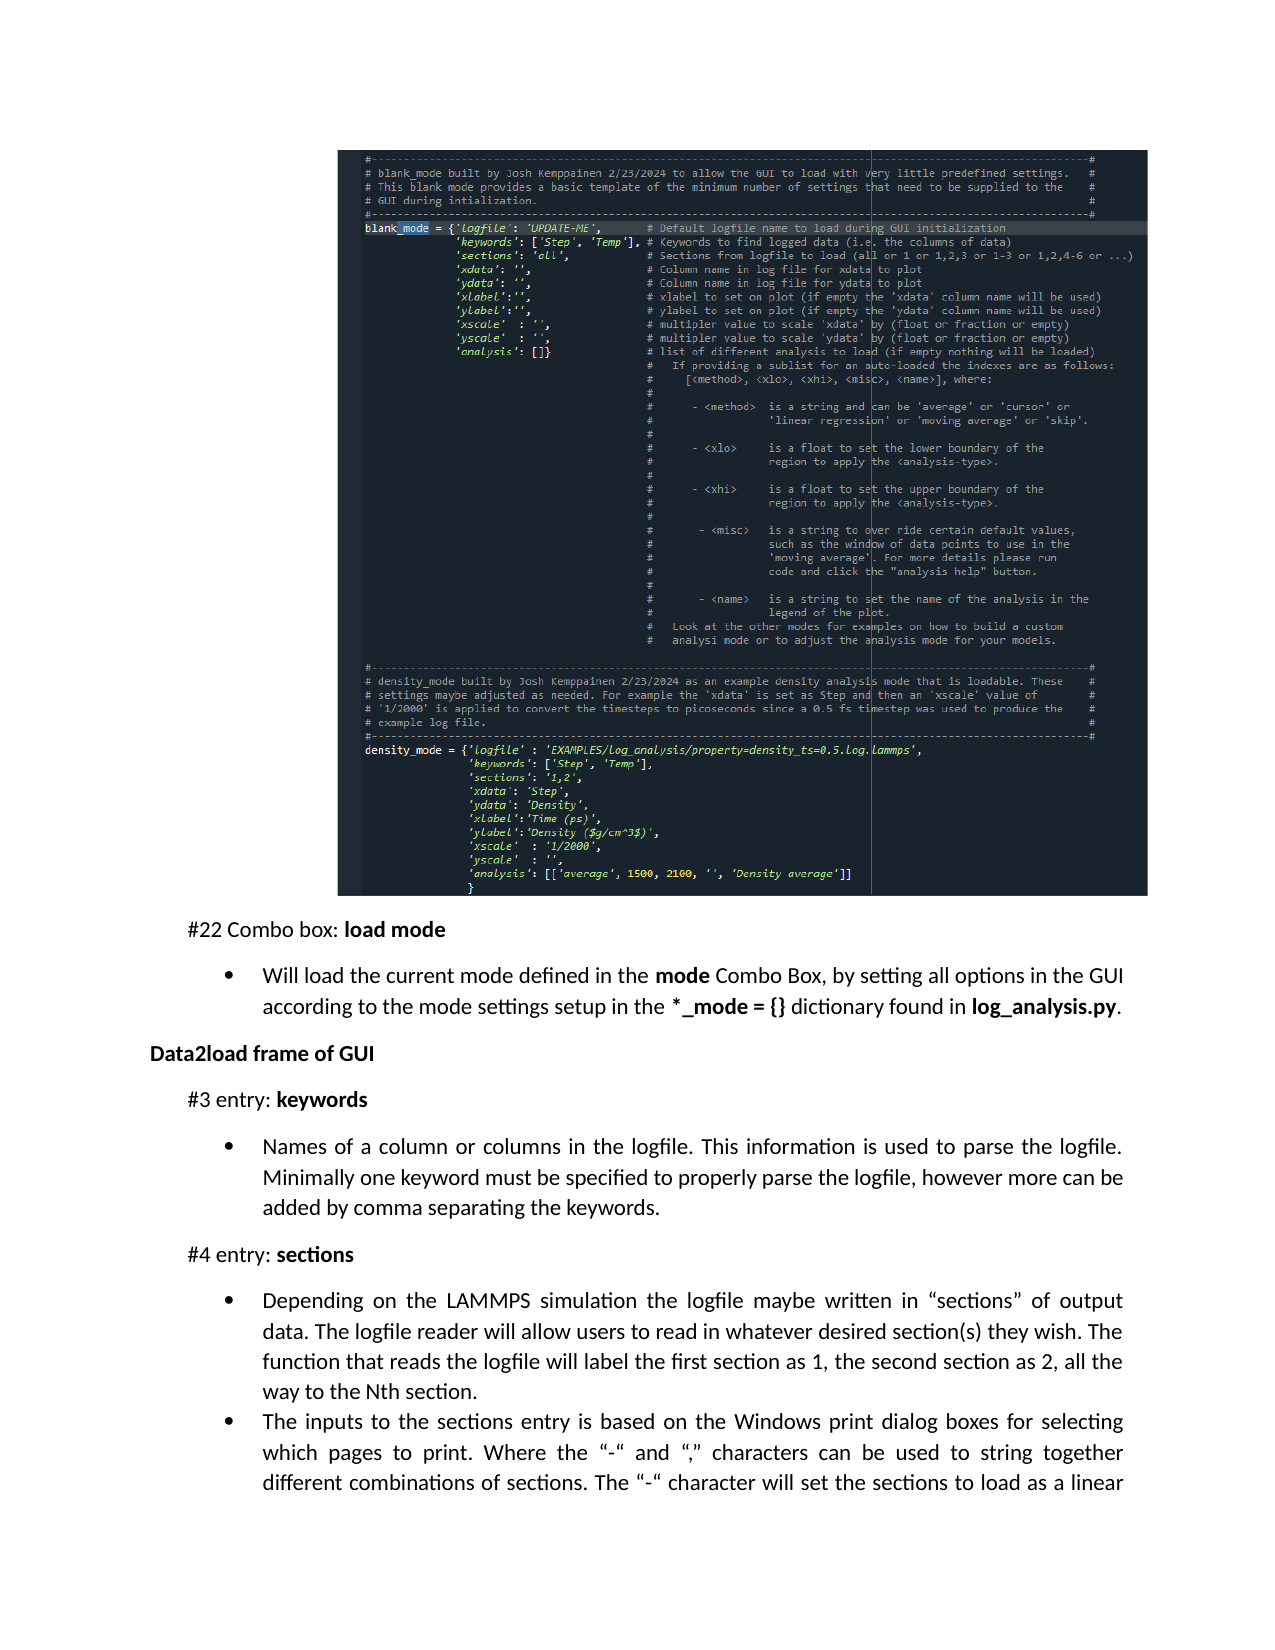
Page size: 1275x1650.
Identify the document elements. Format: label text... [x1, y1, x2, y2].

picture [337, 150, 1148, 896]
text #3 entry: keywords [187, 1086, 1125, 1114]
text Data2load frame of GUI [150, 1039, 1125, 1067]
text #22 Combo box: load mode [187, 915, 1125, 943]
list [225, 1407, 1125, 1496]
list Will load the current mode defined in the mode Combo Box, by setting all options in the GUI according to the mode settings setup in the *_mode = {} dictionary found in log_analysis.py. [225, 962, 1125, 1020]
list Names of a column or columns in the logfile. This information is used to parse the logfile. Minimally one keyword must be specified to properly parse the logfile, however more can be added by comma separating the keywords. [225, 1132, 1125, 1221]
list Depending on the LAMMPS simulation the logfile maybe written in “sections” of output data. The logfile reader will allow users to read in whatever desired section(s) they wish. The function that reads the logfile will label the first section as 1, the second section as 2, all the way to the Nth section. [225, 1287, 1125, 1405]
text #4 entry: sections [187, 1240, 1125, 1268]
